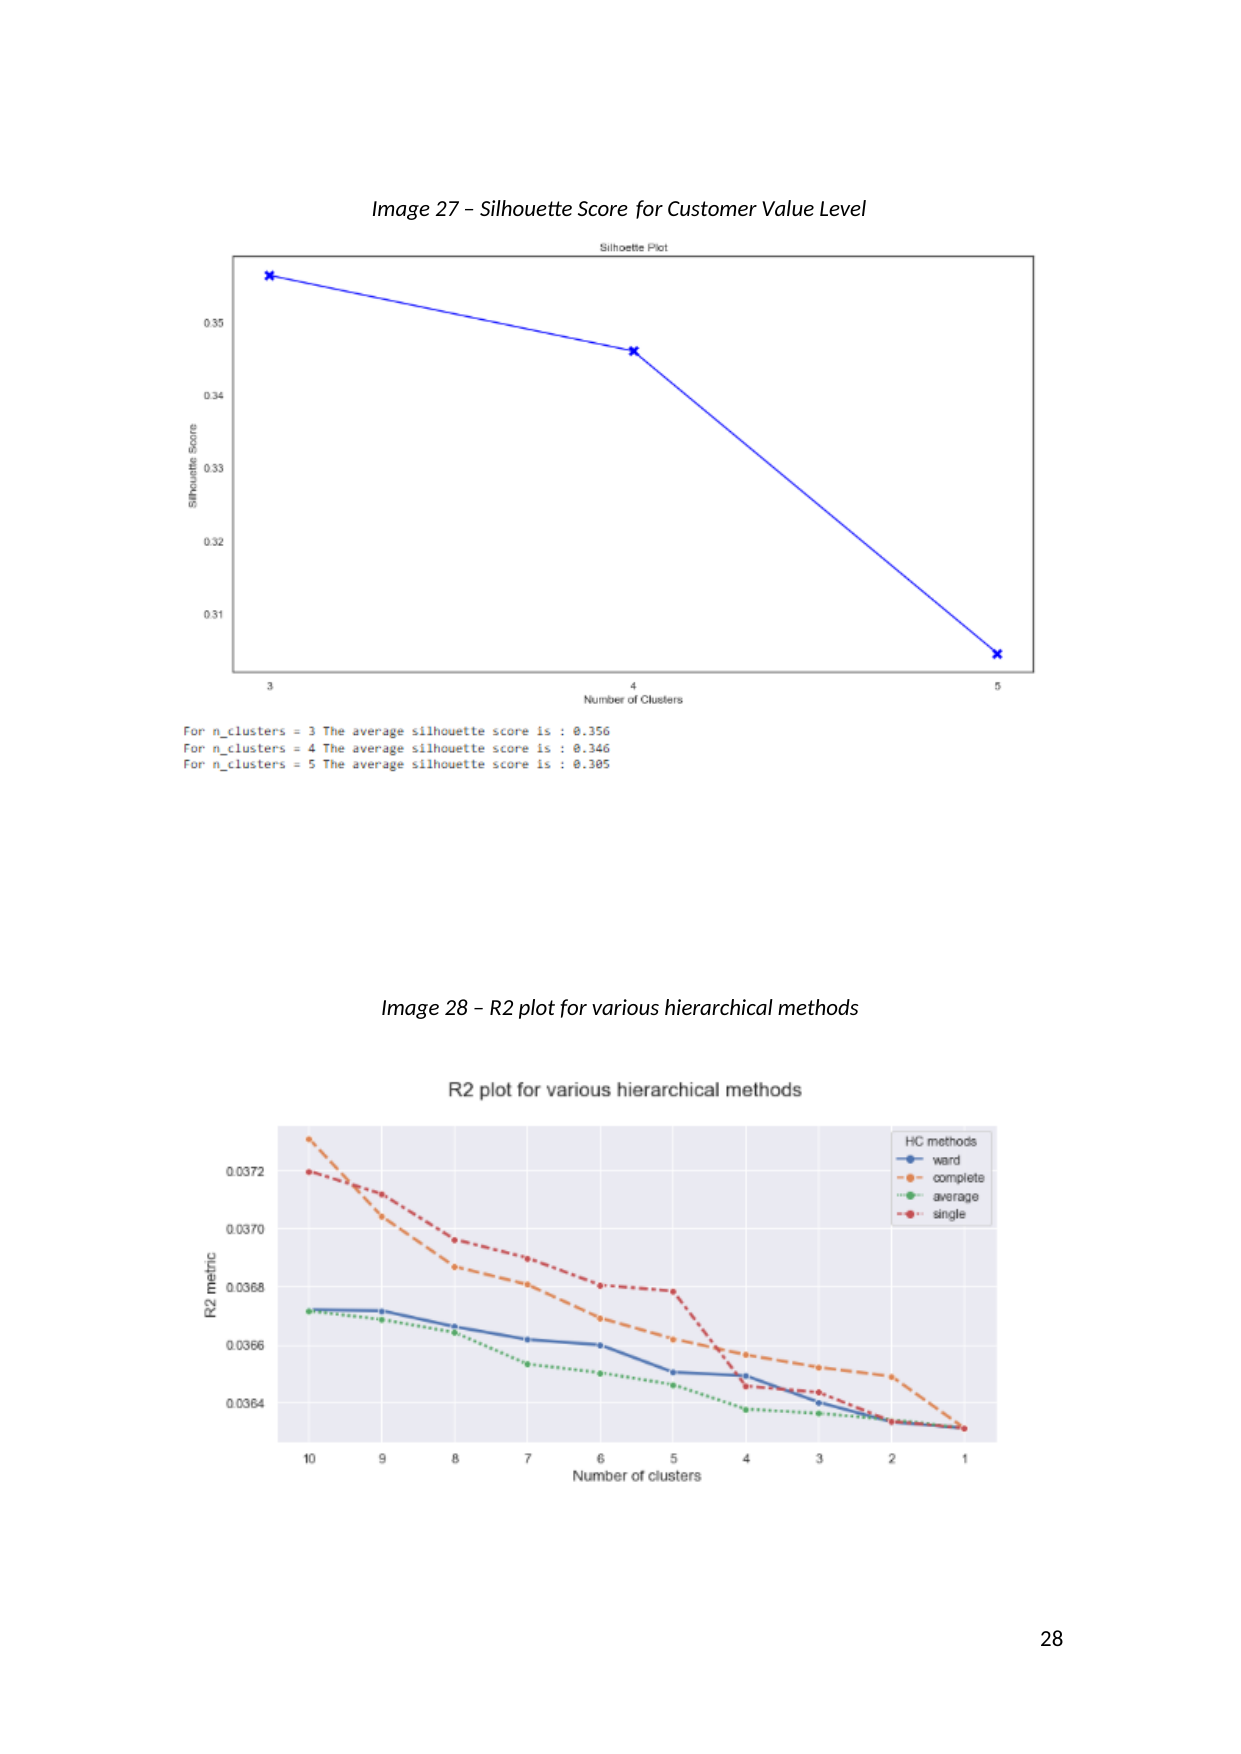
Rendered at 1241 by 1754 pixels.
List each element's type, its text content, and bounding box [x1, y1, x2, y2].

picture [192, 1073, 1046, 1493]
picture [176, 240, 1058, 774]
text Image 28 – R2 plot for various hierarchical methods [177, 993, 1063, 1022]
text Image 27 – Silhouette Score for Customer Value Level [177, 194, 1063, 222]
